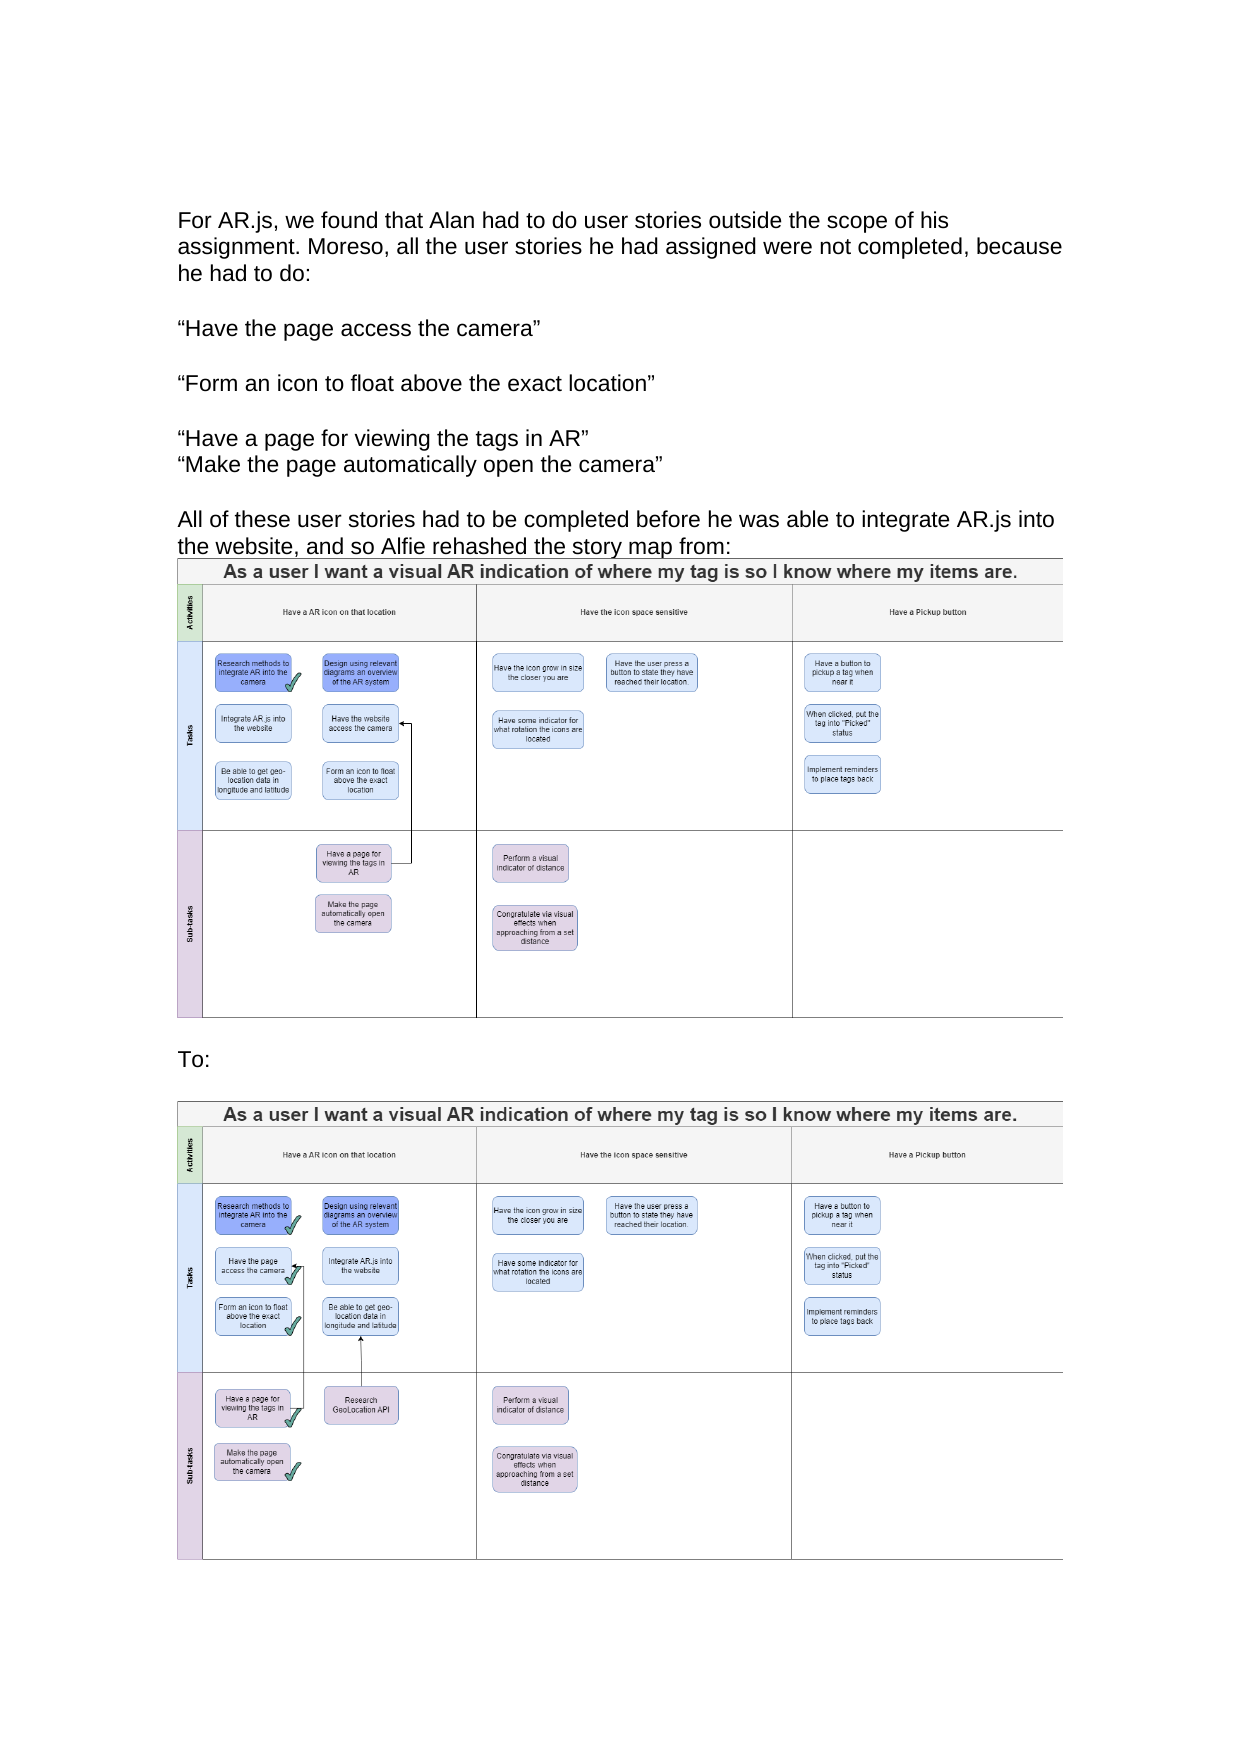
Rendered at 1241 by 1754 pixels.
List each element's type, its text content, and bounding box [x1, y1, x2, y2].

text For AR.js, we found that Alan had to do user stories outside the scope of his assignment. Moreso, all the user stories he had assigned were not completed, because he had to do: [177, 207, 1063, 286]
text “Make the page automatically open the camera” [177, 451, 1063, 477]
picture [177, 1101, 1063, 1560]
text All of these user stories had to be completed before he was able to integrate AR.js into the website, and so Alfie rehashed the story map from: [177, 506, 1063, 558]
picture [177, 558, 1063, 1018]
text “Form an icon to float above the exact location” [177, 370, 1063, 396]
text To: [177, 1046, 1063, 1072]
text “Have the page access the camera” [177, 314, 1063, 341]
text “Have a page for viewing the tags in AR” [177, 425, 1063, 451]
